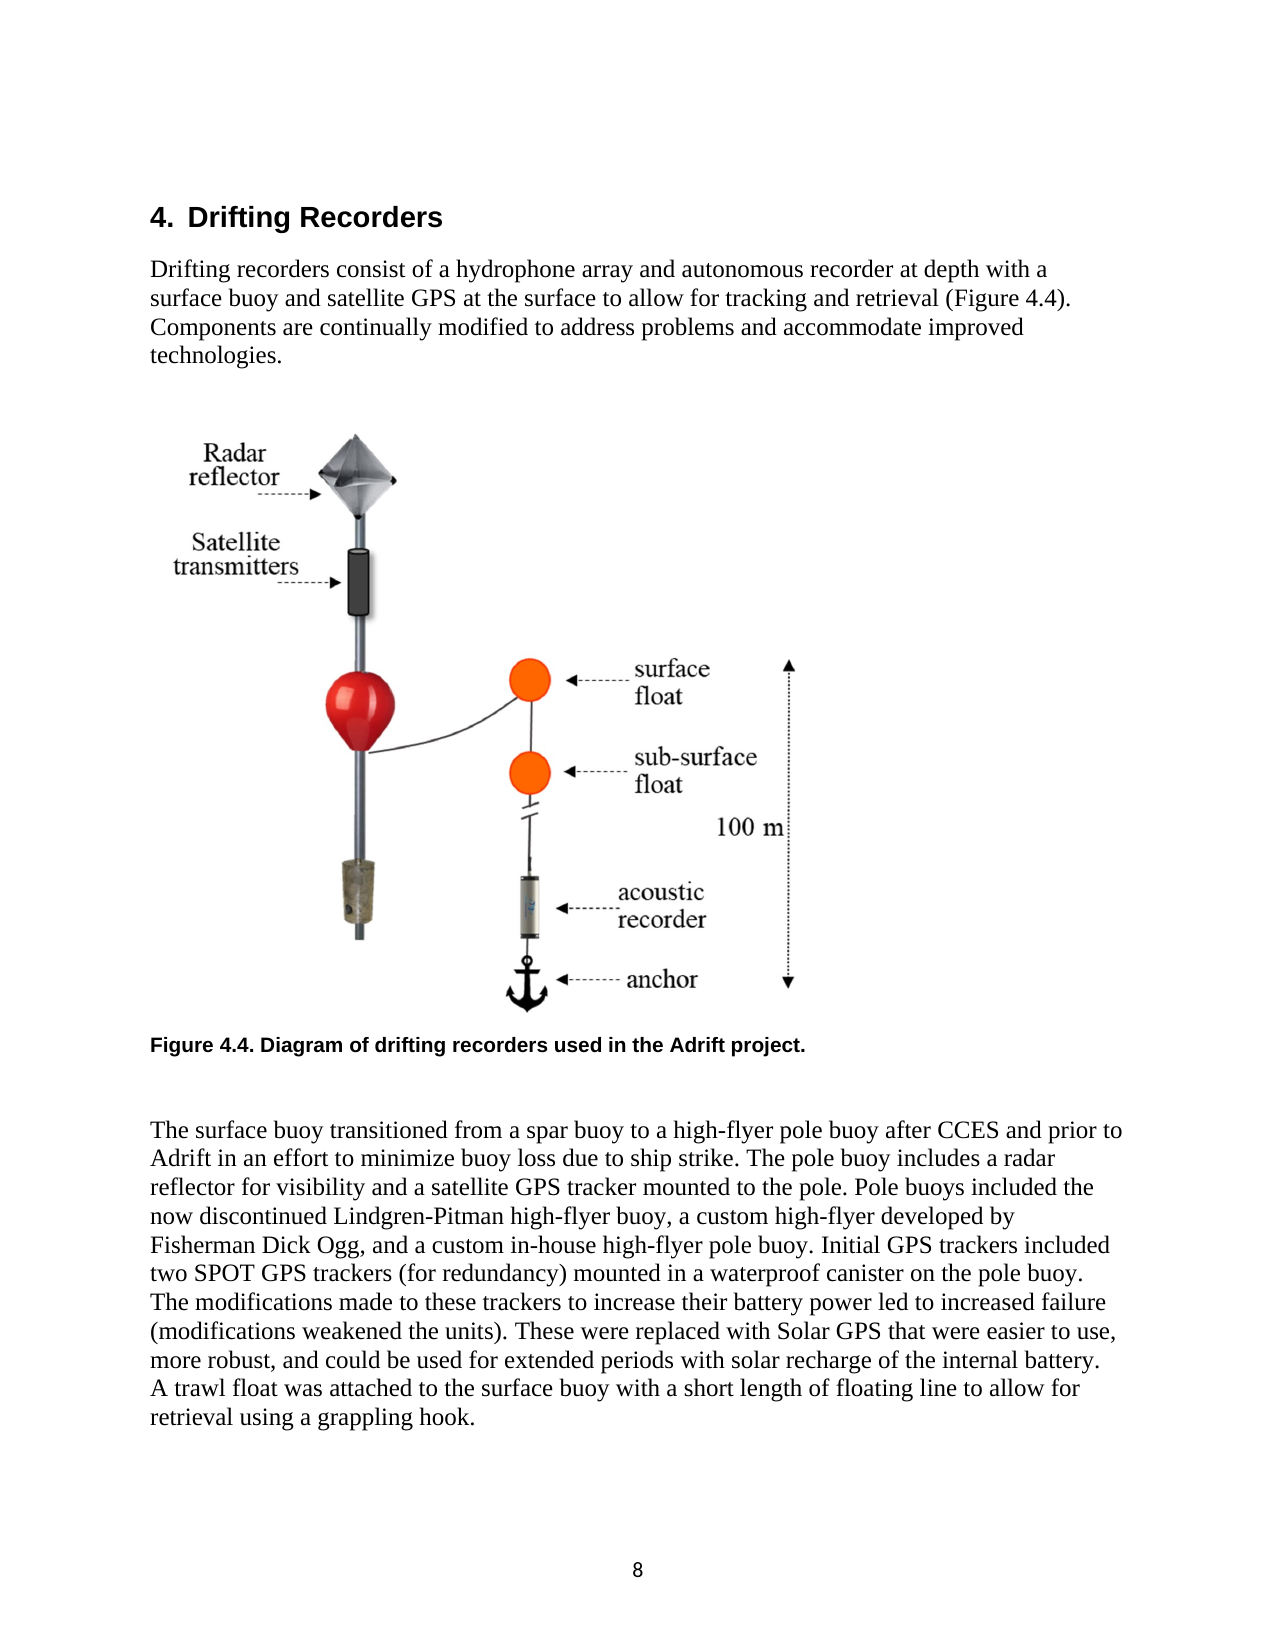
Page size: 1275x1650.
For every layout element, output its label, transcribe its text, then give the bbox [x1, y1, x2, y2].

text Figure .. Diagram of drifting recorders used in the Adrift project. [150, 1033, 1125, 1057]
subtitle Drifting Recorders [150, 200, 1125, 233]
text A trawl float was attached to the surface buoy with a short length of floating line to allow for retrieval using a grappling hook. [150, 1373, 1125, 1431]
text The surface buoy transitioned from a spar buoy to a high-flyer pole buoy after CCES and prior to Adrift in an effort to minimize buoy loss due to ship strike. The pole buoy includes a radar reflector for visibility and a satellite GPS tracker mounted to the pole. Pole buoys included the now discontinued Lindgren-Pitman high-flyer buoy, a custom high-flyer developed by Fisherman Dick Ogg, and a custom in-house high-flyer pole buoy. Initial GPS trackers included two SPOT GPS trackers (for redundancy) mounted in a waterproof canister on the pole buoy. The modifications made to these trackers to increase their battery power led to increased failure (modifications weakened the units). These were replaced with Solar GPS that were easier to use, more robust, and could be used for extended periods with solar recharge of the internal battery. [150, 1115, 1125, 1373]
picture [150, 426, 801, 1013]
